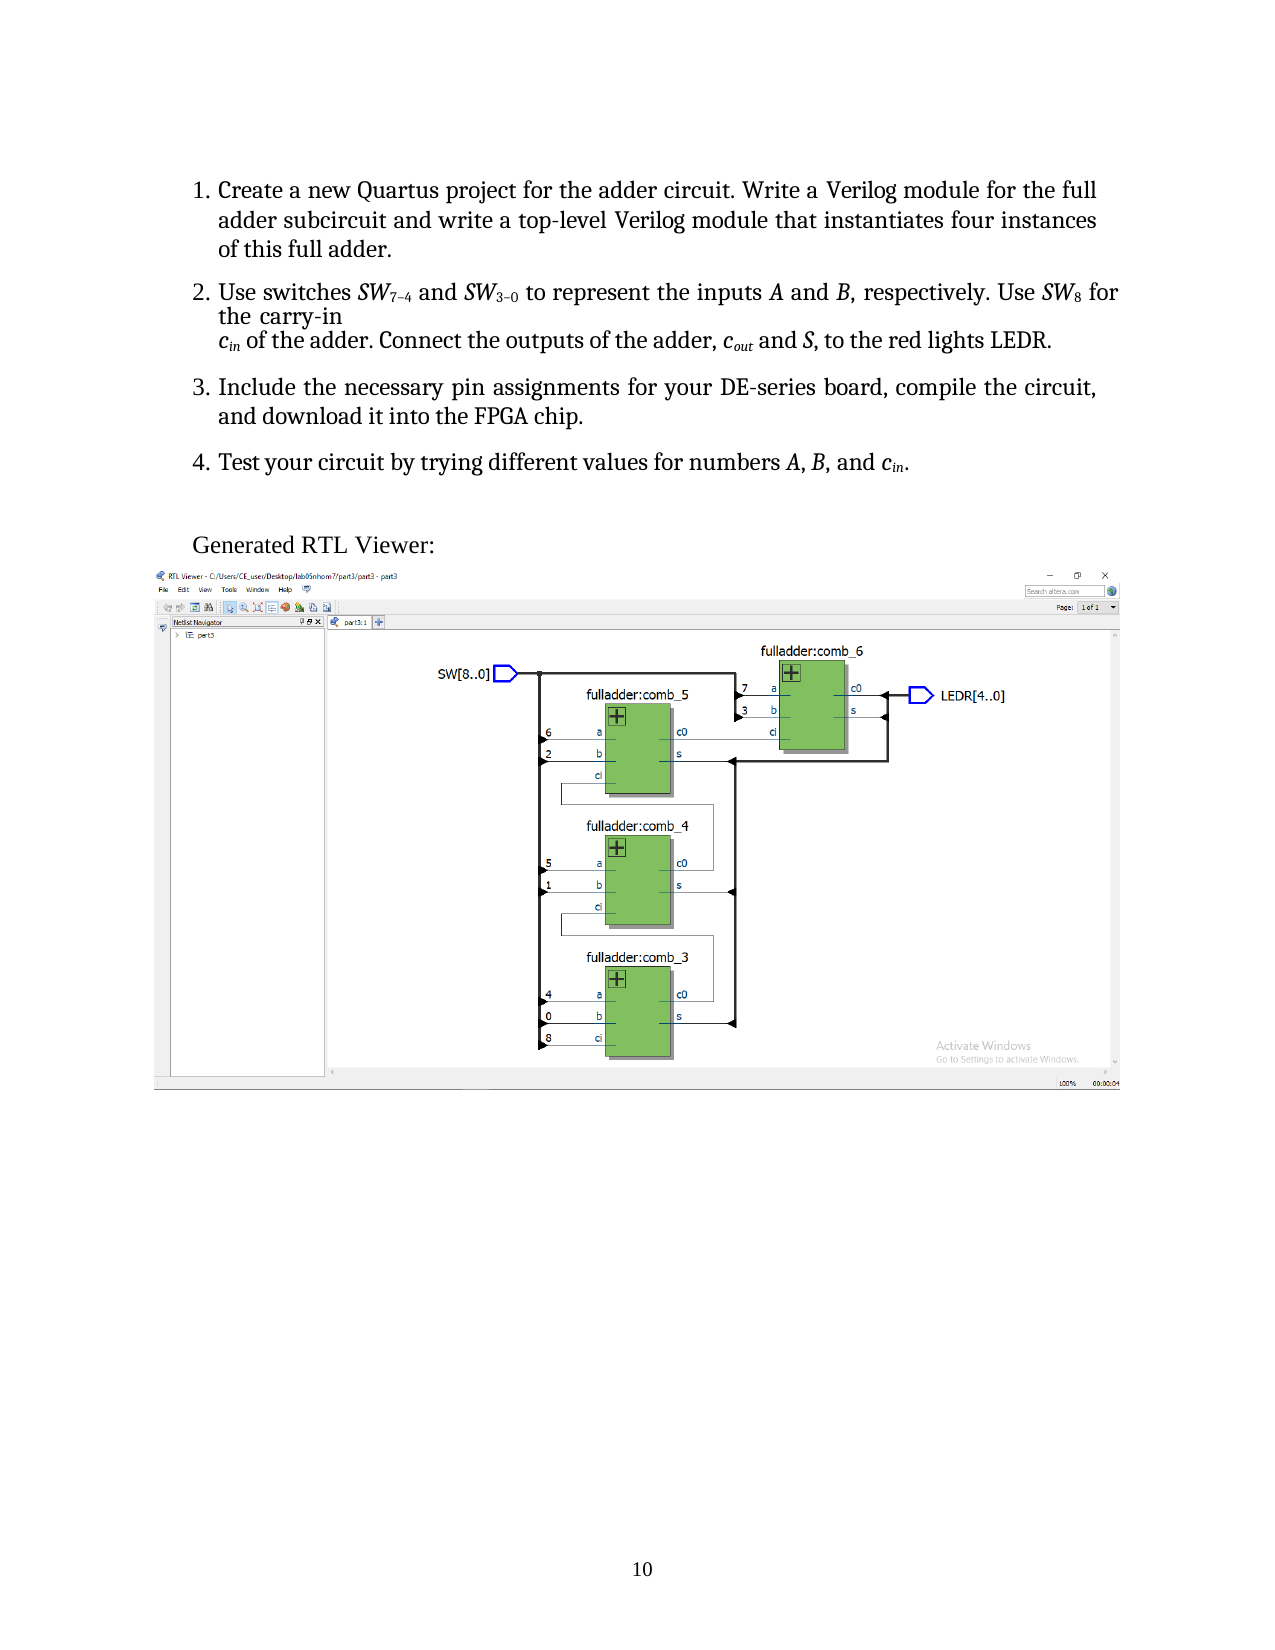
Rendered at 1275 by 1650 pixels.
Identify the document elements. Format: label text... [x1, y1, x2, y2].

text Generated RTL Viewer: [192, 531, 1119, 559]
list Test your circuit by trying different values for numbers A, B, and cin. [192, 447, 1119, 476]
text cin of the adder. Connect the outputs of the adder, cout and S, to the red lights LEDR. [218, 329, 1119, 354]
picture [154, 569, 1120, 1090]
list Use switches SW7−4 and SW3−0 to represent the inputs A and B, respectively. Use SW8 for the carry-in [192, 281, 1119, 329]
list Include the necessary pin assignments for your DE-series board, compile the circuit, and download it into the FPGA chip. [192, 372, 1097, 431]
list Create a new Quartus project for the adder circuit. Write a Verilog module for the full adder subcircuit and write a top-level Verilog module that instantiates four instances of this full adder. [192, 175, 1097, 264]
